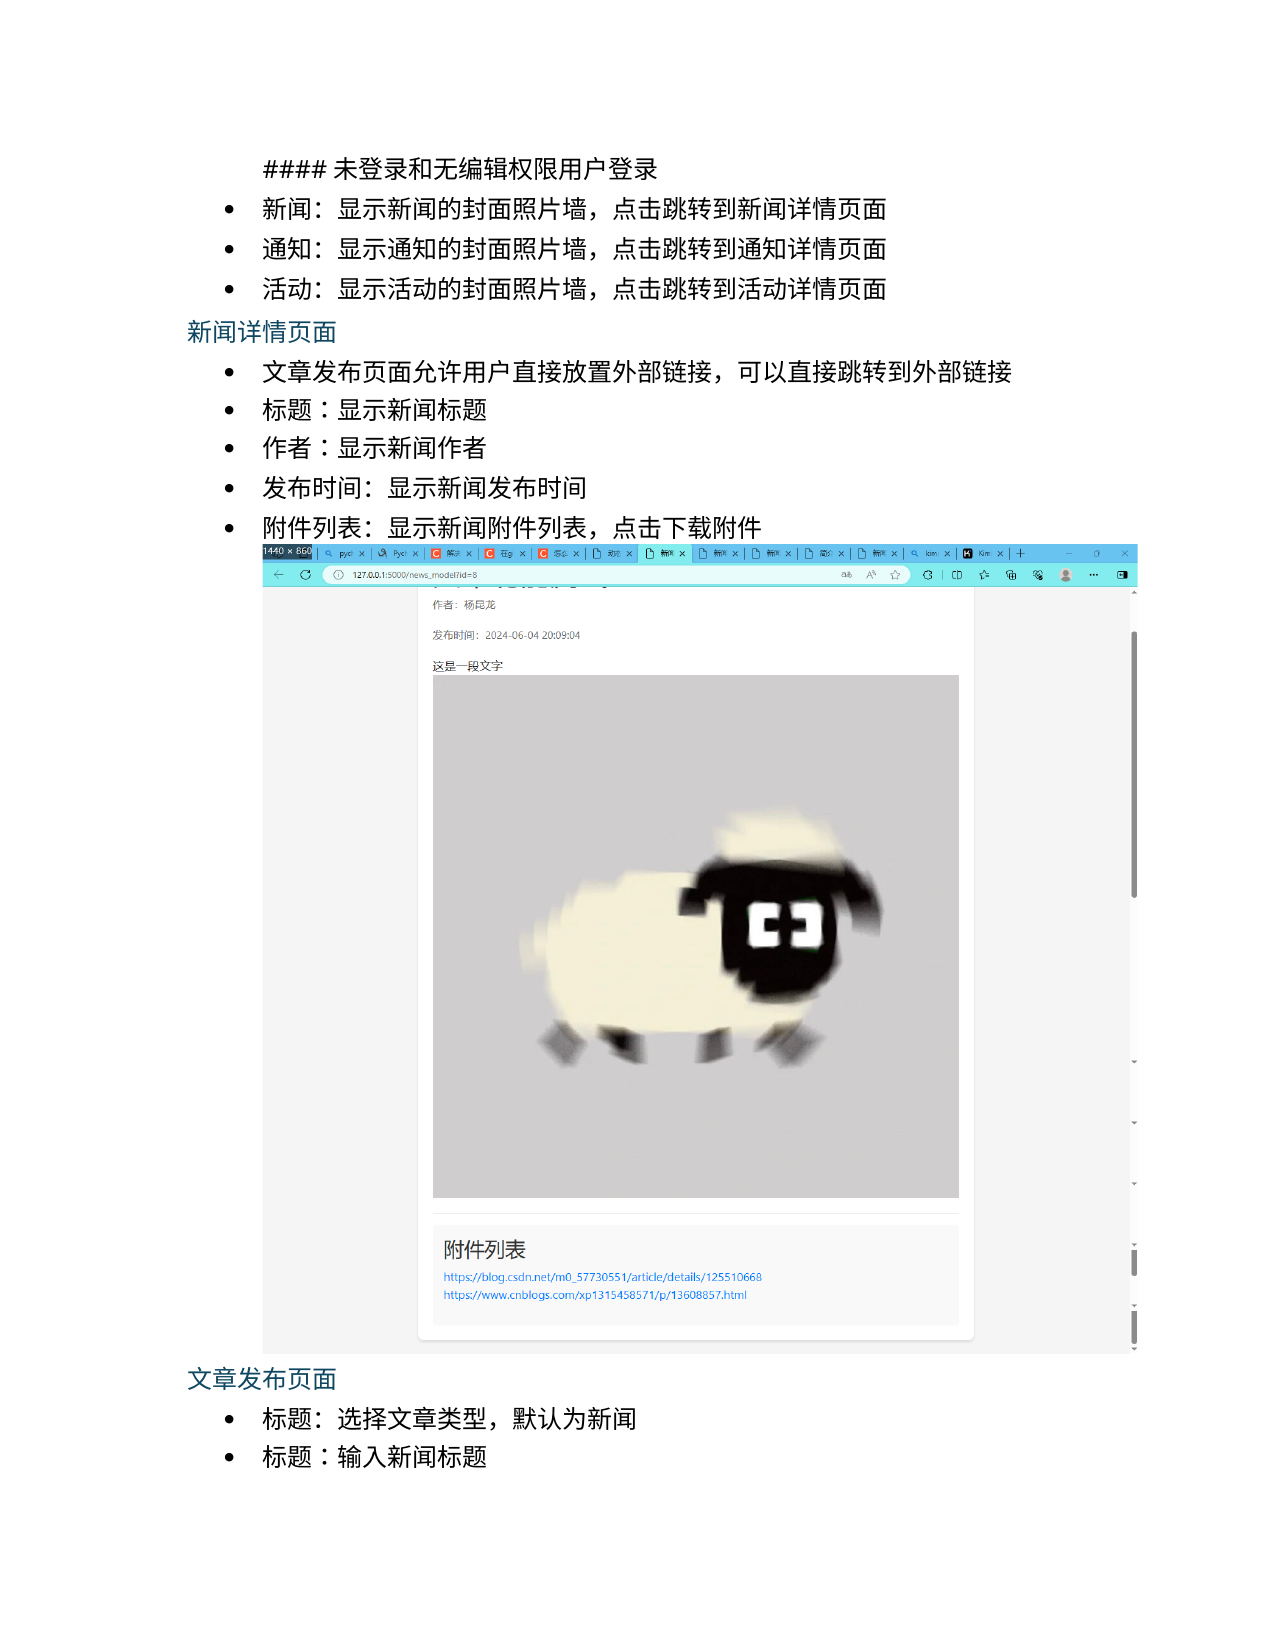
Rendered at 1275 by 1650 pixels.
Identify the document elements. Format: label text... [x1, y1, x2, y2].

list 作者：显示新闻作者 [225, 431, 1087, 465]
list 新闻：显示新闻的封面照片墙，点击跳转到新闻详情页面 [225, 190, 1087, 226]
subtitle 文章发布页面 [187, 1362, 1087, 1396]
list 活动：显示活动的封面照片墙，点击跳转到活动详情页面 [225, 270, 1087, 306]
list 标题：输入新闻标题 [225, 1440, 1087, 1474]
list 标题：选择文章类型，默认为新闻 [225, 1400, 1087, 1436]
list 发布时间：显示新闻发布时间 [225, 468, 1087, 505]
subtitle 新闻详情页面 [187, 314, 1087, 349]
picture [262, 544, 1138, 1354]
list 标题：显示新闻标题 [225, 393, 1087, 427]
list 文章发布页面允许用户直接放置外部链接，可以直接跳转到外部链接 [225, 353, 1087, 389]
list 发表文章：跳转到文章编辑页面，可以发表文章 #### 未登录和无编辑权限用户登录 [225, 150, 1087, 186]
list 通知：显示通知的封面照片墙，点击跳转到通知详情页面 [225, 230, 1087, 266]
